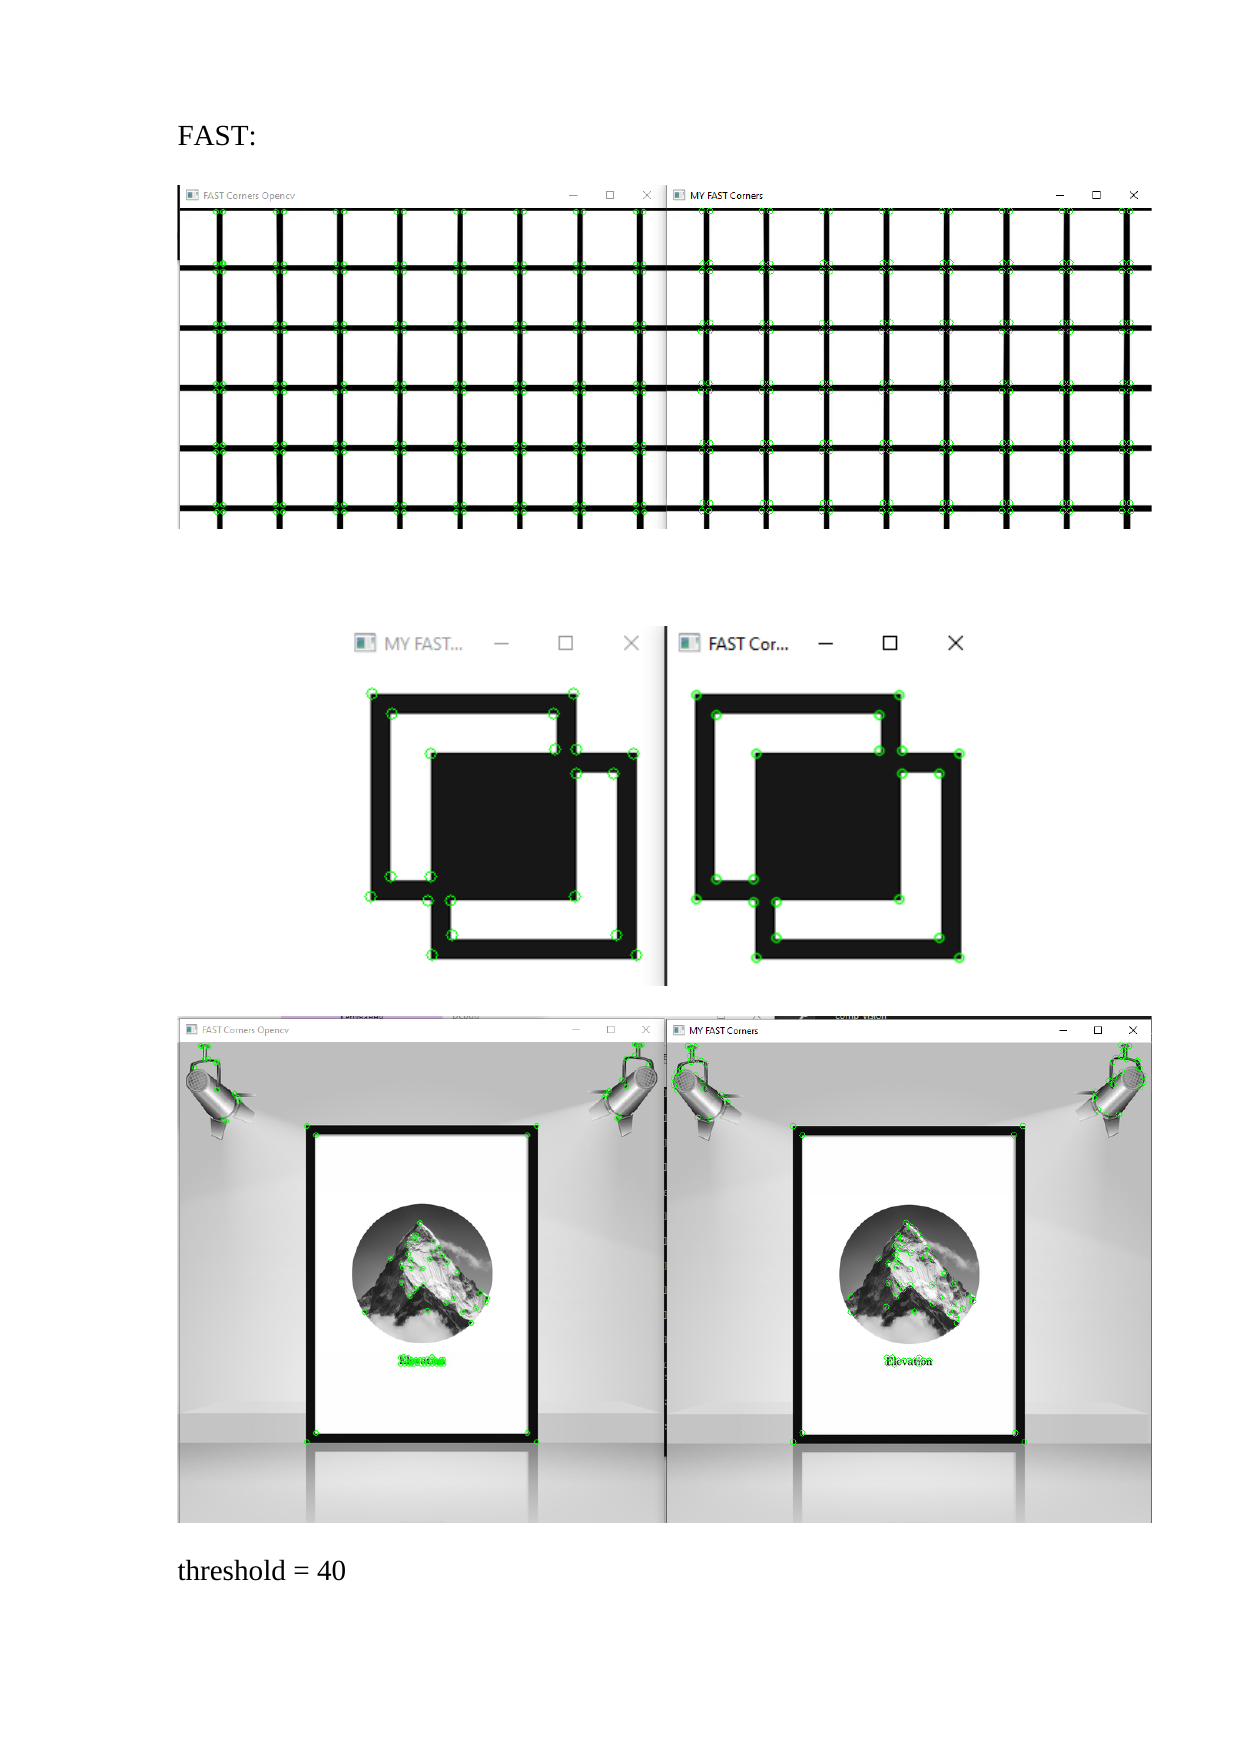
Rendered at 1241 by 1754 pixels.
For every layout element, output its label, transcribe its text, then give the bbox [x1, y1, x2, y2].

picture [177, 1016, 1152, 1523]
text threshold = 40 [177, 1553, 1152, 1587]
picture [177, 185, 1152, 529]
picture [343, 626, 986, 986]
text FAST: [177, 118, 1152, 152]
